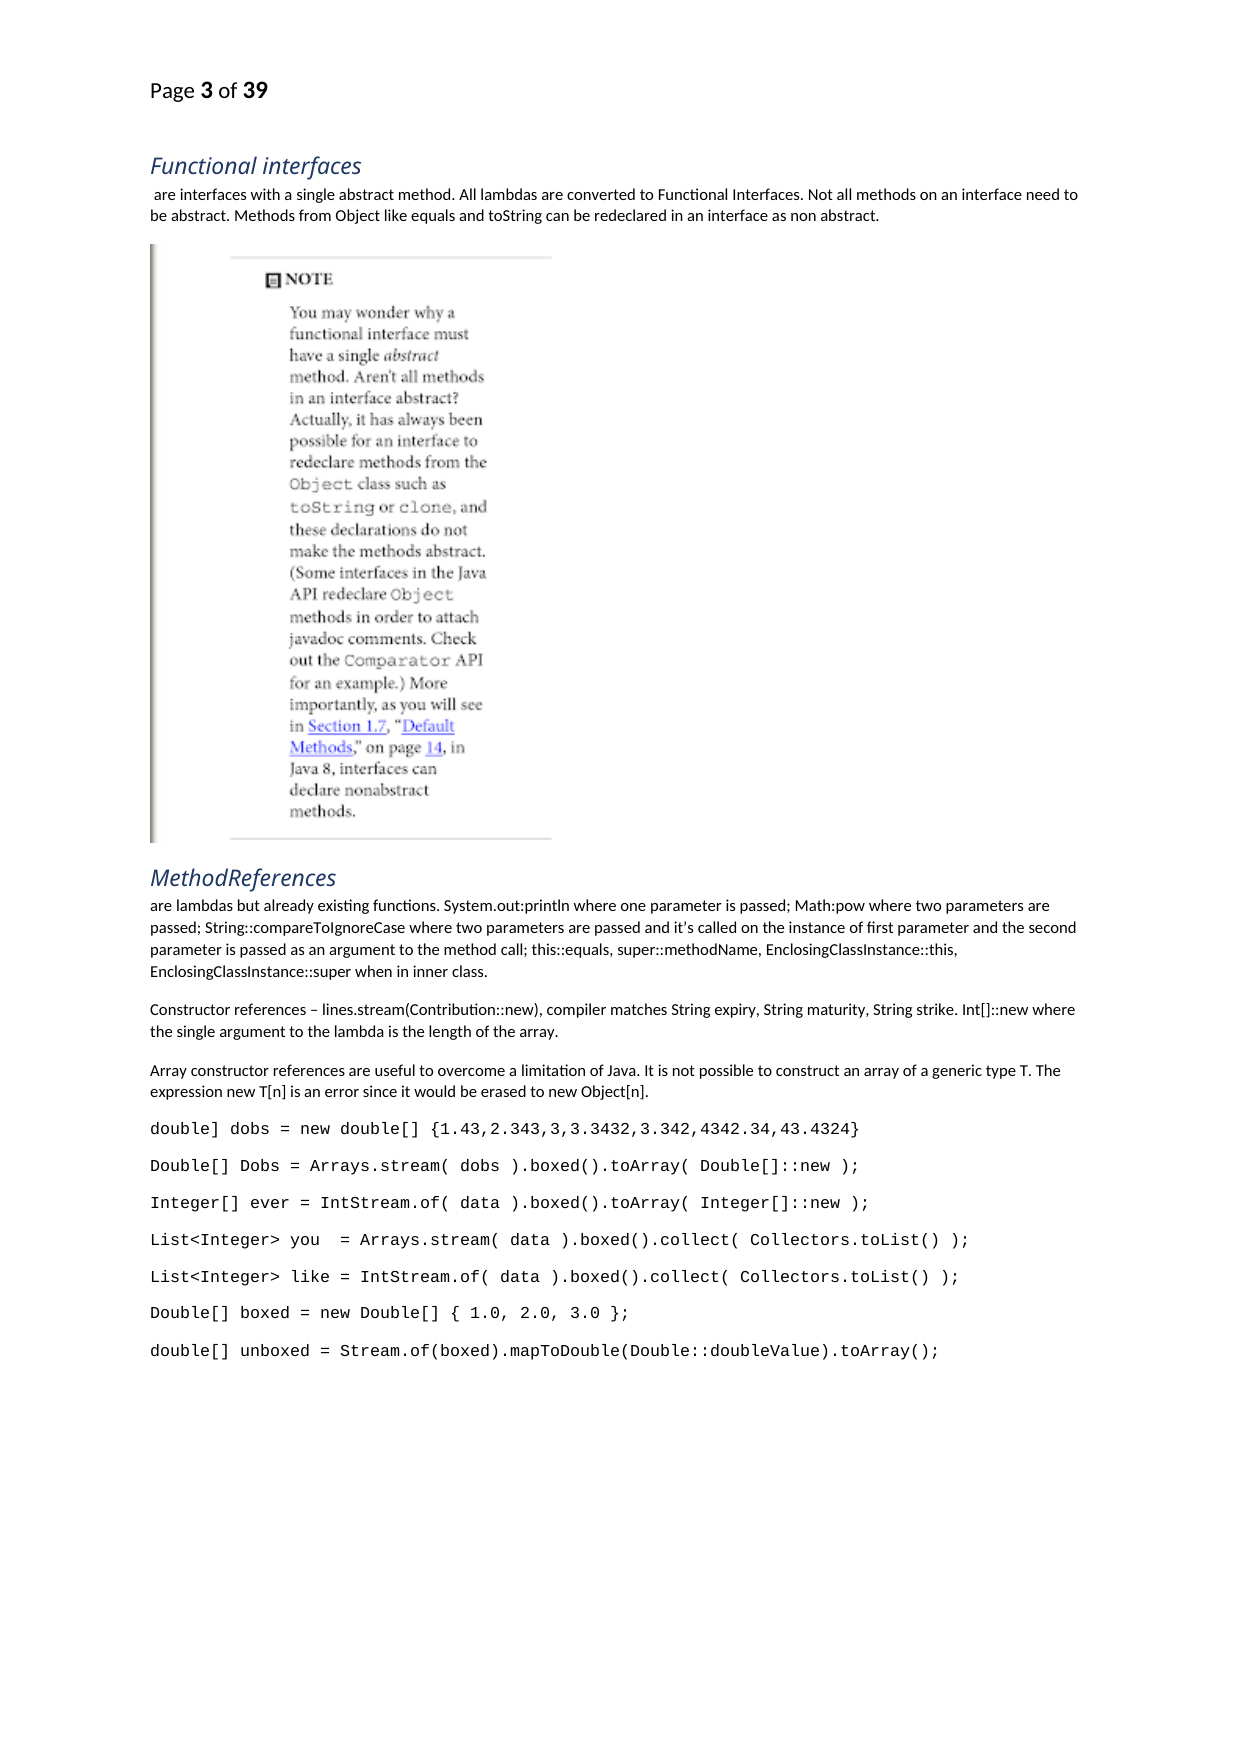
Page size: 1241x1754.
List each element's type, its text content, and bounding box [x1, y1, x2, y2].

text are lambdas but already existing functions. System.out:println where one parameter is passed; Math:pow where two parameters are passed; String::compareToIgnoreCase where two parameters are passed and it’s called on the instance of first parameter and the second parameter is passed as an argument to the method call; this::equals, super::methodName, EnclosingClassInstance::this, EnclosingClassInstance::super when in inner class. [150, 895, 1090, 981]
text Double[] Dobs = Arrays.stream( dobs ).boxed().toArray( Double[]::new ); [150, 1157, 1090, 1176]
text Array constructor references are useful to overcome a limitation of Java. It is not possible to construct an array of a generic type T. The expression new T[n] is an error since it would be erased to new Object[n]. [150, 1060, 1090, 1102]
text Constructor references – lines.stream(Contribution::new), compiler matches String expiry, String maturity, String strike. Int[]::new where the single argument to the lambda is the length of the array. [150, 999, 1090, 1042]
text List<Integer> you = Arrays.stream( data ).boxed().collect( Collectors.toList() ); [150, 1231, 1090, 1250]
text are interfaces with a single abstract method. All lambdas are converted to Functional Interfaces. Not all methods on an interface need to be abstract. Methods from Object like equals and toString can be redeclared in an interface as non abstract. [150, 184, 1090, 226]
text Integer[] ever = IntStream.of( data ).boxed().toArray( Integer[]::new ); [150, 1194, 1090, 1213]
subtitle MethodReferences [150, 861, 1090, 893]
text double[] unboxed = Stream.of(boxed).mapToDouble(Double::doubleValue).toArray(); [150, 1342, 1090, 1361]
text Double[] boxed = new Double[] { 1.0, 2.0, 3.0 }; [150, 1305, 1090, 1324]
text double] dobs = new double[] {1.43,2.343,3,3.3432,3.342,4342.34,43.4324} [150, 1120, 1090, 1139]
text List<Integer> like = IntStream.of( data ).boxed().collect( Collectors.toList() ); [150, 1268, 1090, 1287]
subtitle Functional interfaces [150, 150, 1090, 181]
picture [150, 244, 632, 843]
